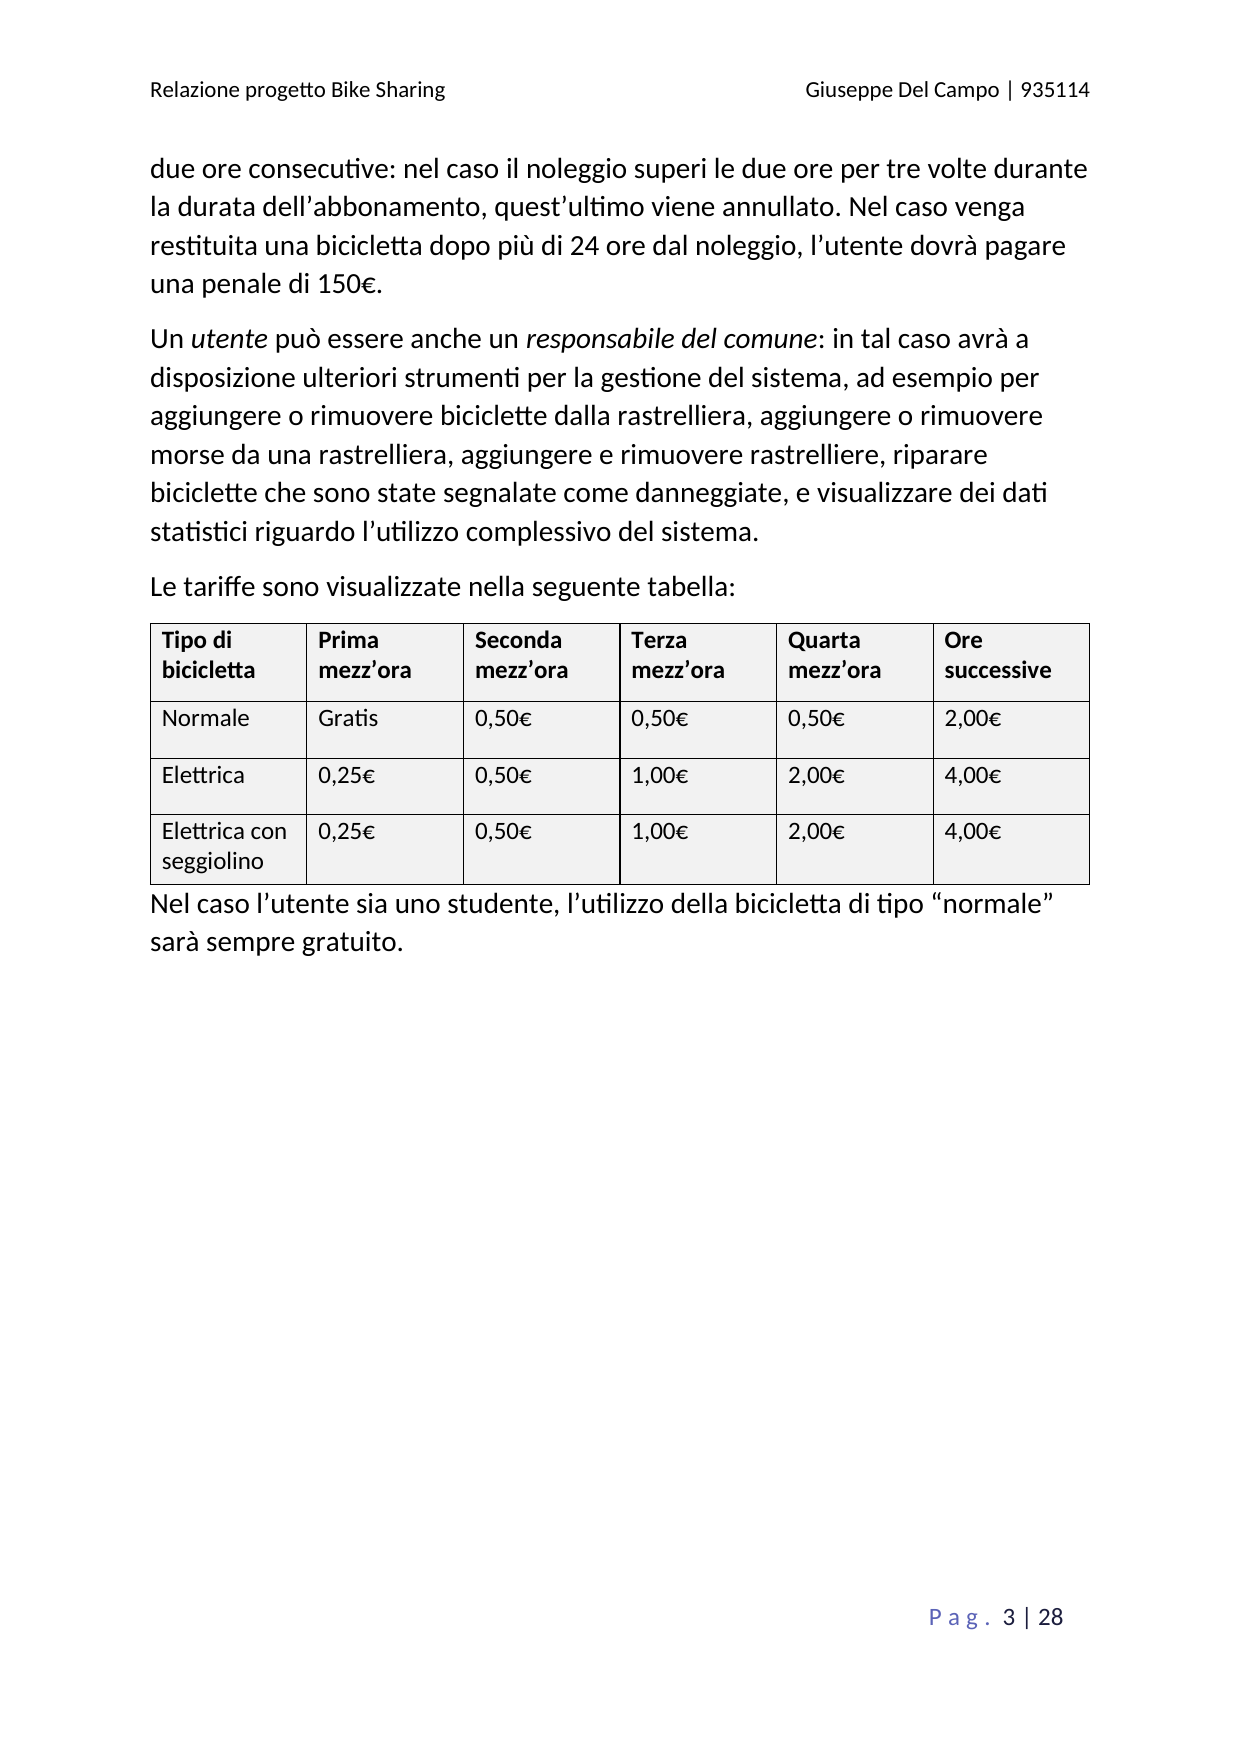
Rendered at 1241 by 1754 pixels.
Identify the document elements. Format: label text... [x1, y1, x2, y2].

table_cell 2,00€ [777, 759, 933, 814]
text Le tariffe sono visualizzate nella seguente tabella: [150, 568, 1090, 603]
table_cell Elettrica [151, 759, 306, 814]
table_cell 4,00€ [934, 759, 1089, 814]
table_header Ore successive [934, 624, 1089, 701]
text Nel caso l’utente sia uno studente, l’utilizzo della bicicletta di tipo “normale” sarà sempre gratuito. [150, 885, 1090, 959]
table_cell 2,00€ [934, 702, 1089, 758]
table_header Tipo di bicicletta [151, 624, 306, 701]
table_cell 0,50€ [777, 702, 933, 758]
table_cell 4,00€ [934, 815, 1089, 884]
table_cell 0,25€ [307, 759, 463, 814]
table_cell 2,00€ [777, 815, 933, 884]
table_cell 0,50€ [464, 759, 619, 814]
table_cell 0,25€ [307, 815, 463, 884]
table_header Prima mezz’ora [307, 624, 463, 701]
table_cell Normale [151, 702, 306, 758]
table_cell 0,50€ [464, 815, 619, 884]
table_header Quarta mezz’ora [777, 624, 933, 701]
text Un utente può essere anche un responsabile del comune: in tal caso avrà a disposizione ulteriori strumenti per la gestione del sistema, ad esempio per aggiungere o rimuovere biciclette dalla rastrelliera, aggiungere o rimuovere morse da una rastrelliera, aggiungere e rimuovere rastrelliere, riparare biciclette che sono state segnalate come danneggiate, e visualizzare dei dati statistici riguardo l’utilizzo complessivo del sistema. [150, 320, 1090, 548]
table_cell 0,50€ [621, 702, 776, 758]
table_cell Gratis [307, 702, 463, 758]
table_cell 1,00€ [621, 759, 776, 814]
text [150, 150, 1090, 301]
table_cell Elettrica con seggiolino [151, 815, 306, 884]
table_cell 1,00€ [621, 815, 776, 884]
table_cell 0,50€ [464, 702, 619, 758]
table_header Seconda mezz’ora [464, 624, 619, 701]
table_header Terza mezz’ora [621, 624, 776, 701]
